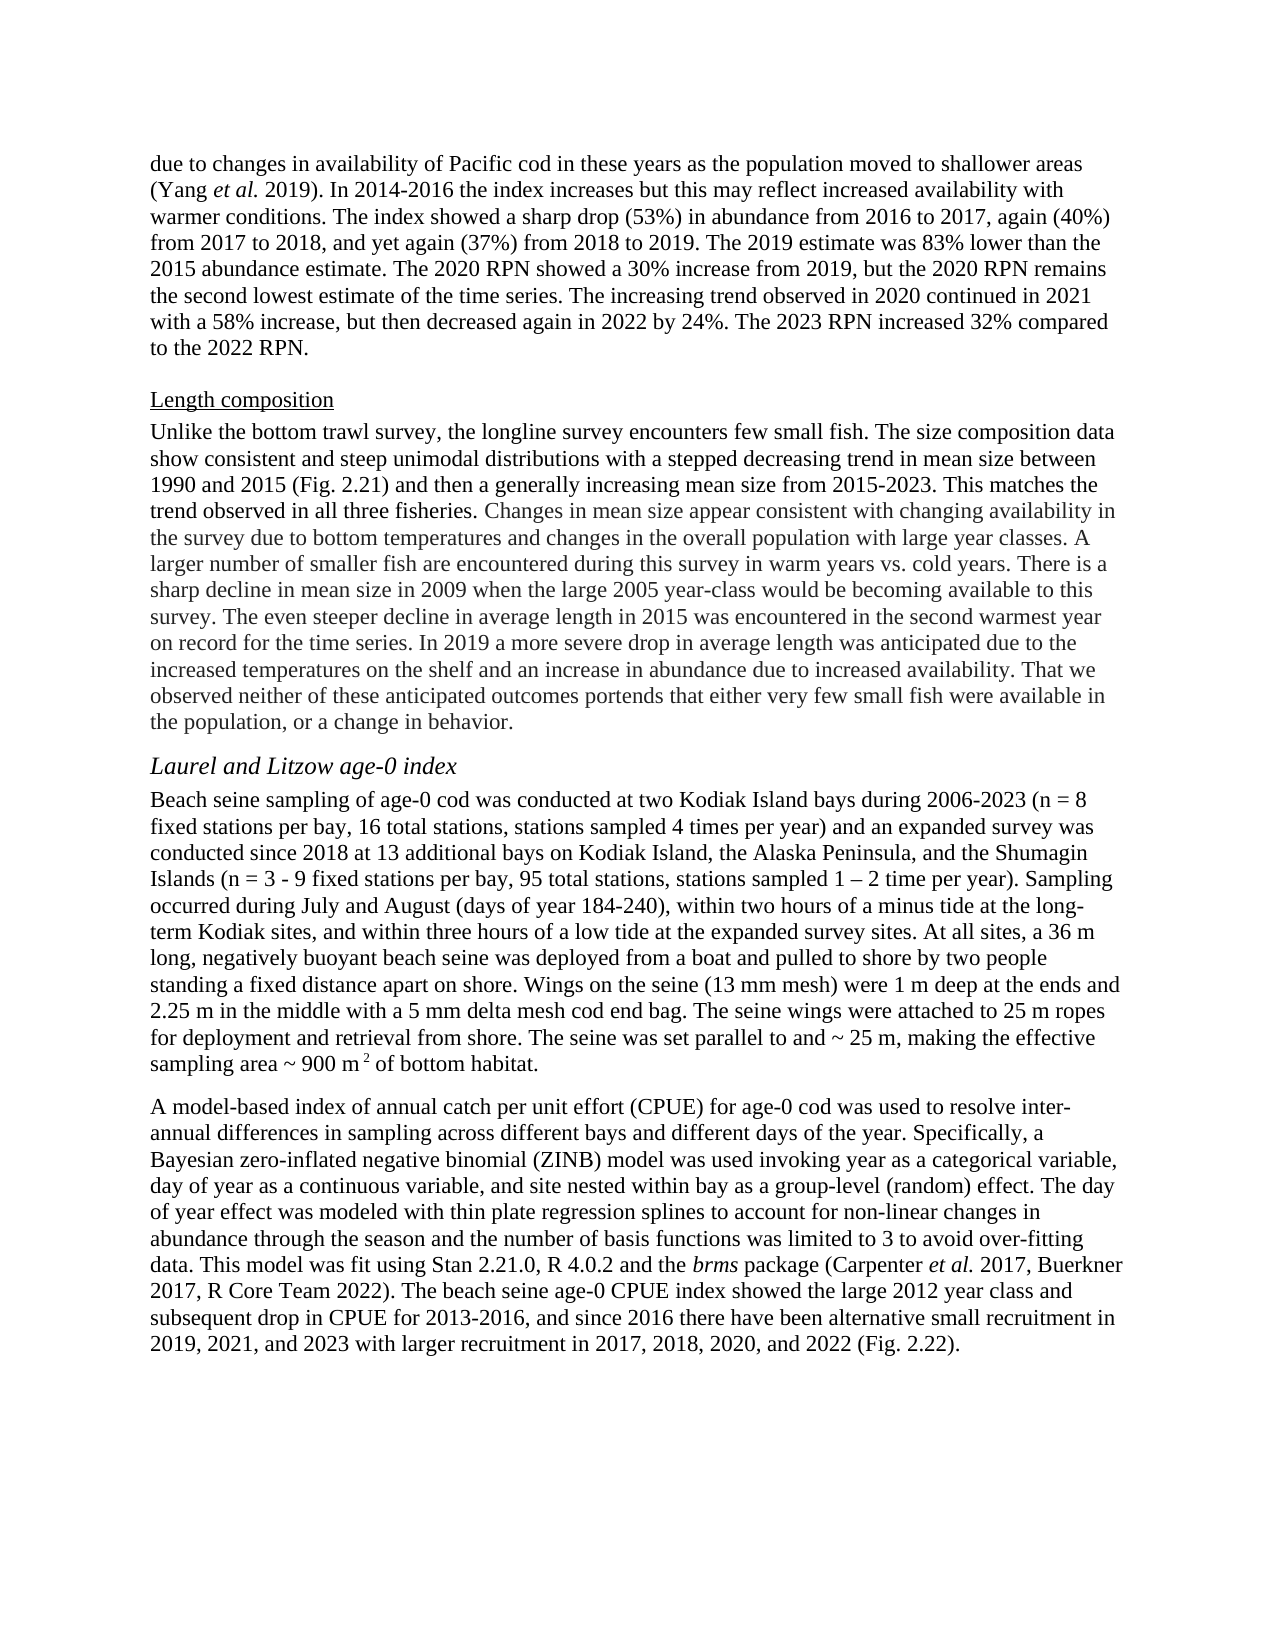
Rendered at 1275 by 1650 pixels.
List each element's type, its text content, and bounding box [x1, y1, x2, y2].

text Beach seine sampling of age-0 cod was conducted at two Kodiak Island bays during 2006-2023 (n = 8 fixed stations per bay, 16 total stations, stations sampled 4 times per year) and an expanded survey was conducted since 2018 at 13 additional bays on Kodiak Island, the Alaska Peninsula, and the Shumagin Islands (n = 3 - 9 fixed stations per bay, 95 total stations, stations sampled 1 – 2 time per year). Sampling occurred during July and August (days of year 184-240), within two hours of a minus tide at the long-term Kodiak sites, and within three hours of a low tide at the expanded survey sites. At all sites, a 36 m long, negatively buoyant beach seine was deployed from a boat and pulled to shore by two people standing a fixed distance apart on shore. Wings on the seine (13 mm mesh) were 1 m deep at the ends and 2.25 m in the middle with a 5 mm delta mesh cod end bag. The seine wings were attached to 25 m ropes for deployment and retrieval from shore. The seine was set parallel to and ~ 25 m, making the effective sampling area ~ 900 m 2 of bottom habitat. [150, 786, 1125, 1076]
text Unlike the bottom trawl survey, the longline survey encounters few small fish. The size composition data show consistent and steep unimodal distributions with a stepped decreasing trend in mean size between 1990 and 2015 (Fig. 2.21) and then a generally increasing mean size from 2015-2023. This matches the trend observed in all three fisheries. Changes in mean size appear consistent with changing availability in the survey due to bottom temperatures and changes in the overall population with large year classes. A larger number of smaller fish are encountered during this survey in warm years vs. cold years. There is a sharp decline in mean size in 2009 when the large 2005 year-class would be becoming available to this survey. The even steeper decline in average length in 2015 was encountered in the second warmest year on record for the time series. In 2019 a more severe drop in average length was anticipated due to the increased temperatures on the shelf and an increase in abundance due to increased availability. That we observed neither of these anticipated outcomes portends that either very few small fish were available in the population, or a change in behavior. [150, 418, 1125, 735]
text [150, 150, 1125, 361]
subtitle Laurel and Litzow age-0 index [150, 751, 1125, 780]
subtitle Length composition [150, 386, 1125, 412]
text A model-based index of annual catch per unit effort (CPUE) for age-0 cod was used to resolve inter-annual differences in sampling across different bays and different days of the year. Specifically, a Bayesian zero-inflated negative binomial (ZINB) model was used invoking year as a categorical variable, day of year as a continuous variable, and site nested within bay as a group-level (random) effect. The day of year effect was modeled with thin plate regression splines to account for non-linear changes in abundance through the season and the number of basis functions was limited to 3 to avoid over-fitting data. This model was fit using Stan 2.21.0, R 4.0.2 and the brms package (Carpenter et al. 2017, Buerkner 2017, R Core Team 2022). The beach seine age-0 CPUE index showed the large 2012 year class and subsequent drop in CPUE for 2013-2016, and since 2016 there have been alternative small recruitment in 2019, 2021, and 2023 with larger recruitment in 2017, 2018, 2020, and 2022 (Fig. 2.22). [150, 1093, 1125, 1356]
